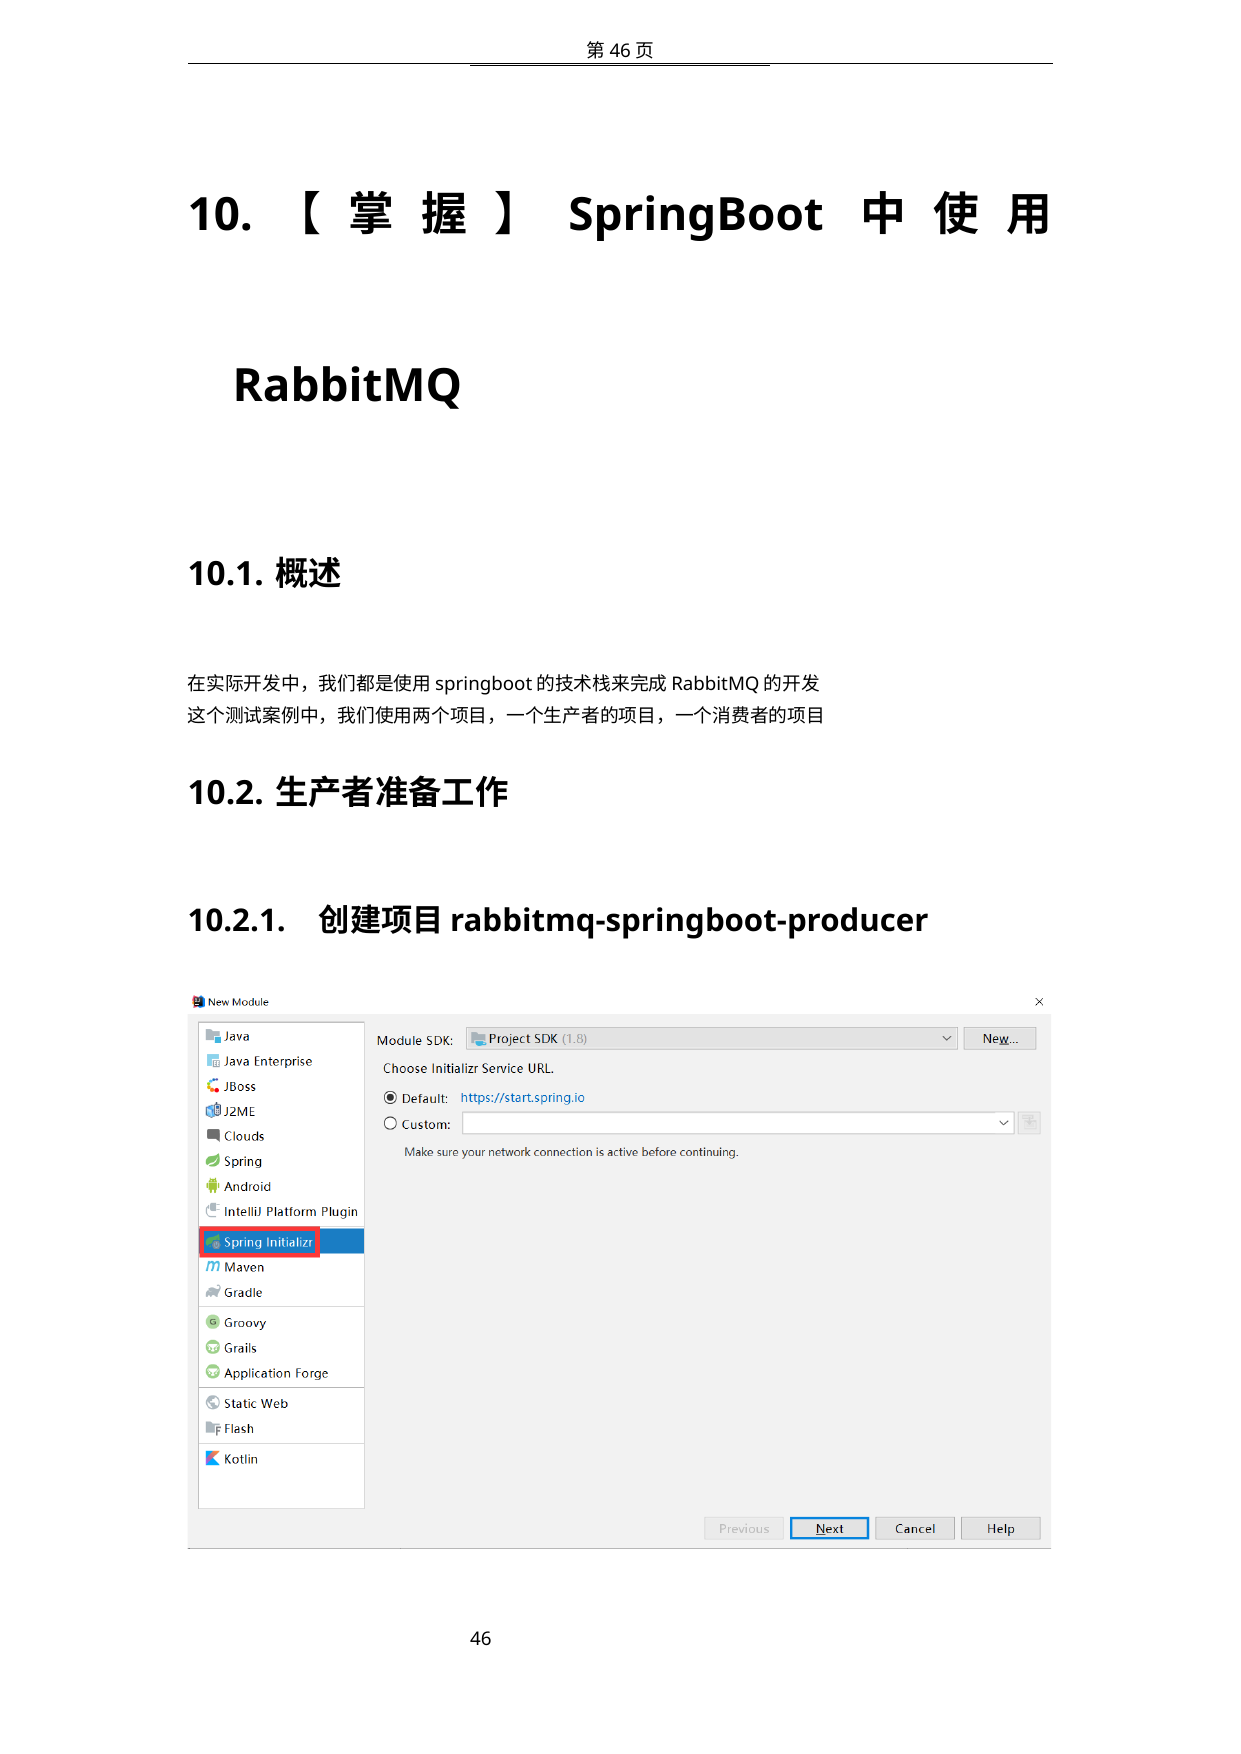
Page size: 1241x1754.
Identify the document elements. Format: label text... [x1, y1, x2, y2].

subtitle 生产者准备工作 [187, 758, 1053, 823]
subtitle 概述 [187, 538, 1053, 603]
text 在实际开发中，我们都是使用springboot的技术栈来完成RabbitMQ的开发 [187, 666, 1053, 698]
subtitle 创建项目rabbitmq-springboot-producer [187, 885, 1053, 950]
text 这个测试案例中，我们使用两个项目，一个生产者的项目，一个消费者的项目 [187, 698, 1053, 731]
subtitle 【掌握】SpringBoot中使用RabbitMQ [187, 162, 1053, 416]
picture [187, 991, 1052, 1549]
